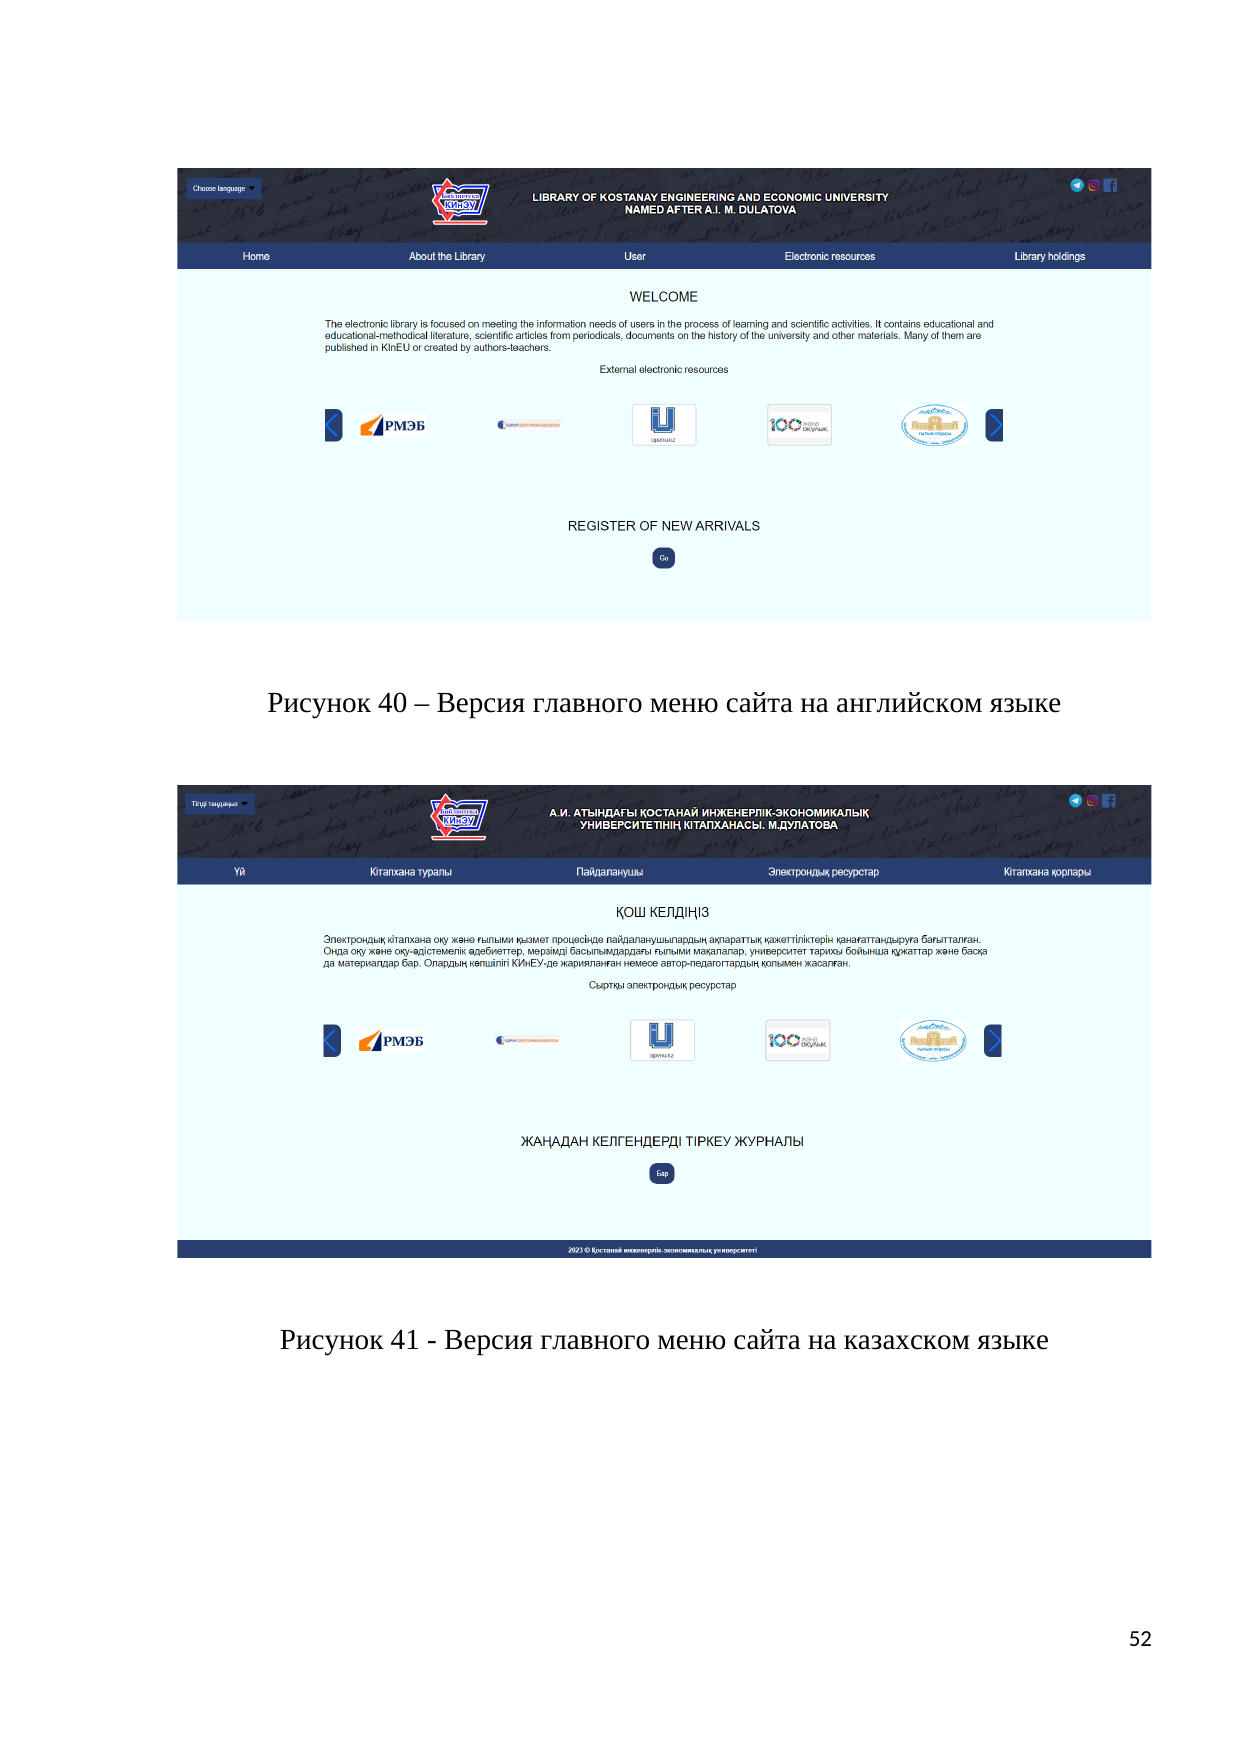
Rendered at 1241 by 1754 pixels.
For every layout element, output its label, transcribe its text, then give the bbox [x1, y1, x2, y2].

picture [177, 785, 1152, 1258]
picture [177, 168, 1152, 621]
text Рисунок 40 – Версия главного меню сайта на английском языке [177, 685, 1152, 718]
text Рисунок 41 - Версия главного меню сайта на казахском языке [177, 1322, 1152, 1355]
